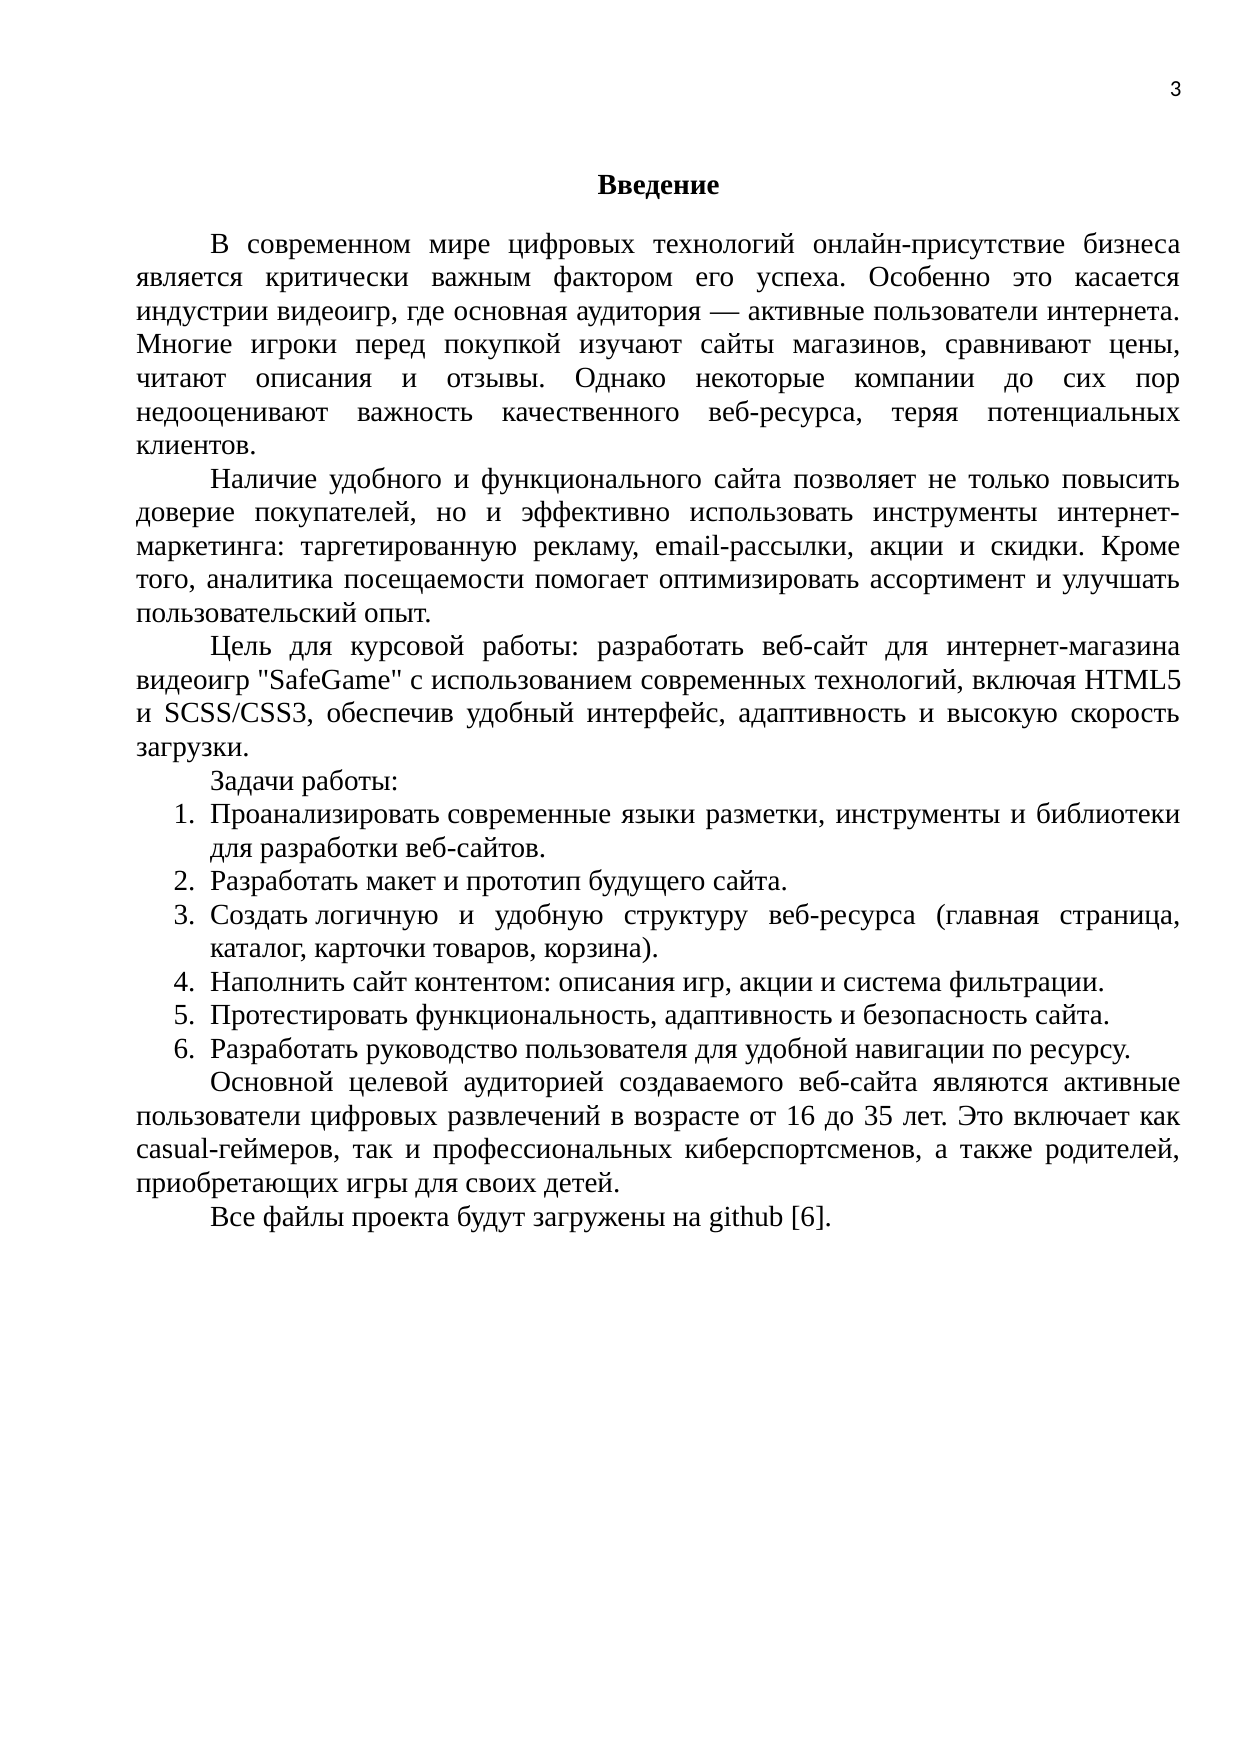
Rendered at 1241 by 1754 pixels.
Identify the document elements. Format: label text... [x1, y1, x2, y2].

list Проанализировать современные языки разметки, инструменты и библиотеки для разработки веб-сайтов. [173, 796, 1181, 863]
subtitle Введение [136, 167, 1181, 201]
text Цель для курсовой работы: разработать веб-сайт для интернет-магазина видеоигр "SafeGame" с использованием современных технологий, включая HTML5 и SCSS/CSS3, обеспечив удобный интерфейс, адаптивность и высокую скорость загрузки. [136, 628, 1181, 763]
text Наличие удобного и функционального сайта позволяет не только повысить доверие покупателей, но и эффективно использовать инструменты интернет-маркетинга: таргетированную рекламу, email-рассылки, акции и скидки. Кроме того, аналитика посещаемости помогает оптимизировать ассортимент и улучшать пользовательский опыт. [136, 461, 1181, 628]
list Разработать макет и прототип будущего сайта. [173, 863, 1181, 897]
text Все файлы проекта будут загружены на github [6]. [136, 1199, 1181, 1232]
list Разработать руководство пользователя для удобной навигации по ресурсу. [173, 1031, 1181, 1064]
list Протестировать функциональность, адаптивность и безопасность сайта. [173, 997, 1181, 1031]
list Создать логичную и удобную структуру веб-ресурса (главная страница, каталог, карточки товаров, корзина). [173, 897, 1181, 964]
text В современном мире цифровых технологий онлайн-присутствие бизнеса является критически важным фактором его успеха. Особенно это касается индустрии видеоигр, где основная аудитория — активные пользователи интернета. Многие игроки перед покупкой изучают сайты магазинов, сравнивают цены, читают описания и отзывы. Однако некоторые компании до сих пор недооценивают важность качественного веб-ресурса, теряя потенциальных клиентов. [136, 226, 1181, 461]
list Наполнить сайт контентом: описания игр, акции и система фильтрации. [173, 964, 1181, 997]
text Задачи работы: [136, 763, 1181, 796]
text Основной целевой аудиторией создаваемого веб-сайта являются активные пользователи цифровых развлечений в возрасте от 16 до 35 лет. Это включает как casual-геймеров, так и профессиональных киберспортсменов, а также родителей, приобретающих игры для своих детей. [136, 1064, 1181, 1199]
